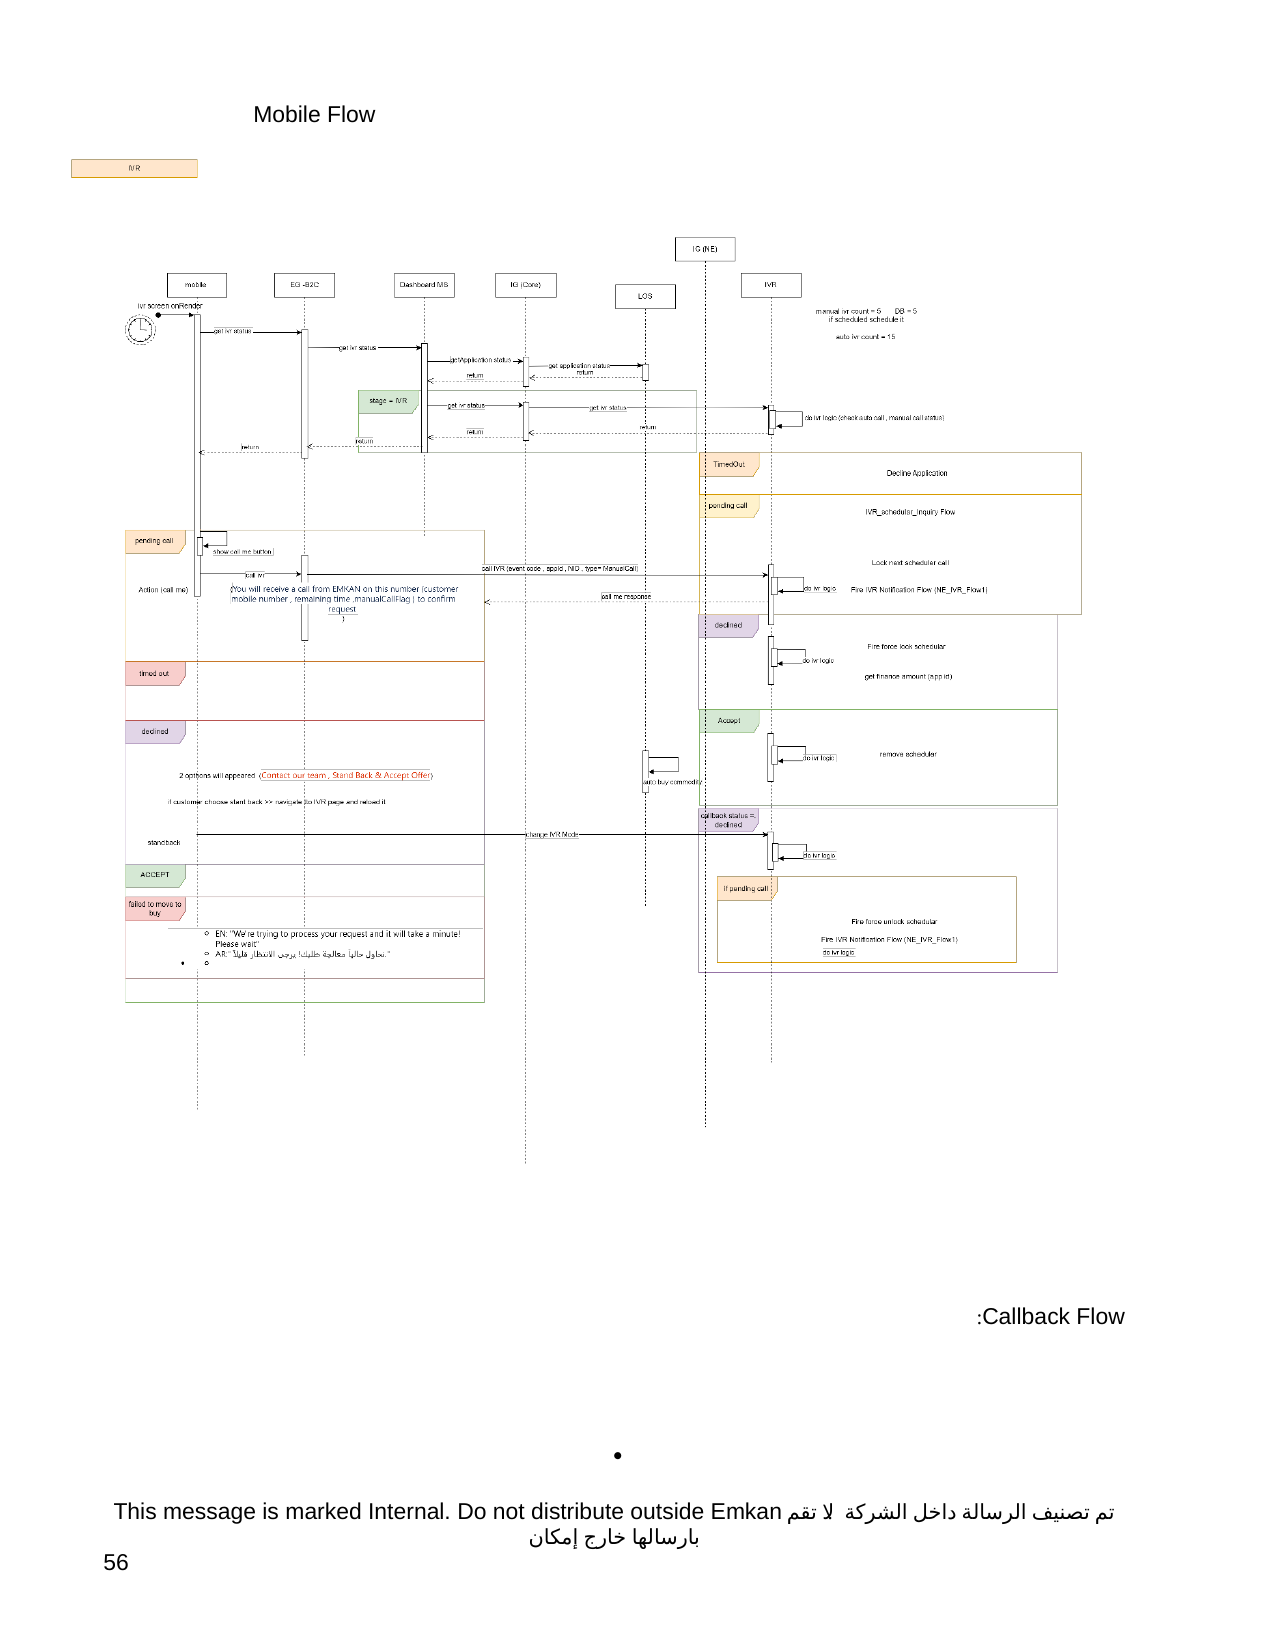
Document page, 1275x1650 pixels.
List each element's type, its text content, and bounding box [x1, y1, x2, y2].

text Mobile Flow [253, 101, 1125, 128]
picture [65, 154, 1088, 1170]
text Callback Flow: [103, 1303, 1125, 1329]
